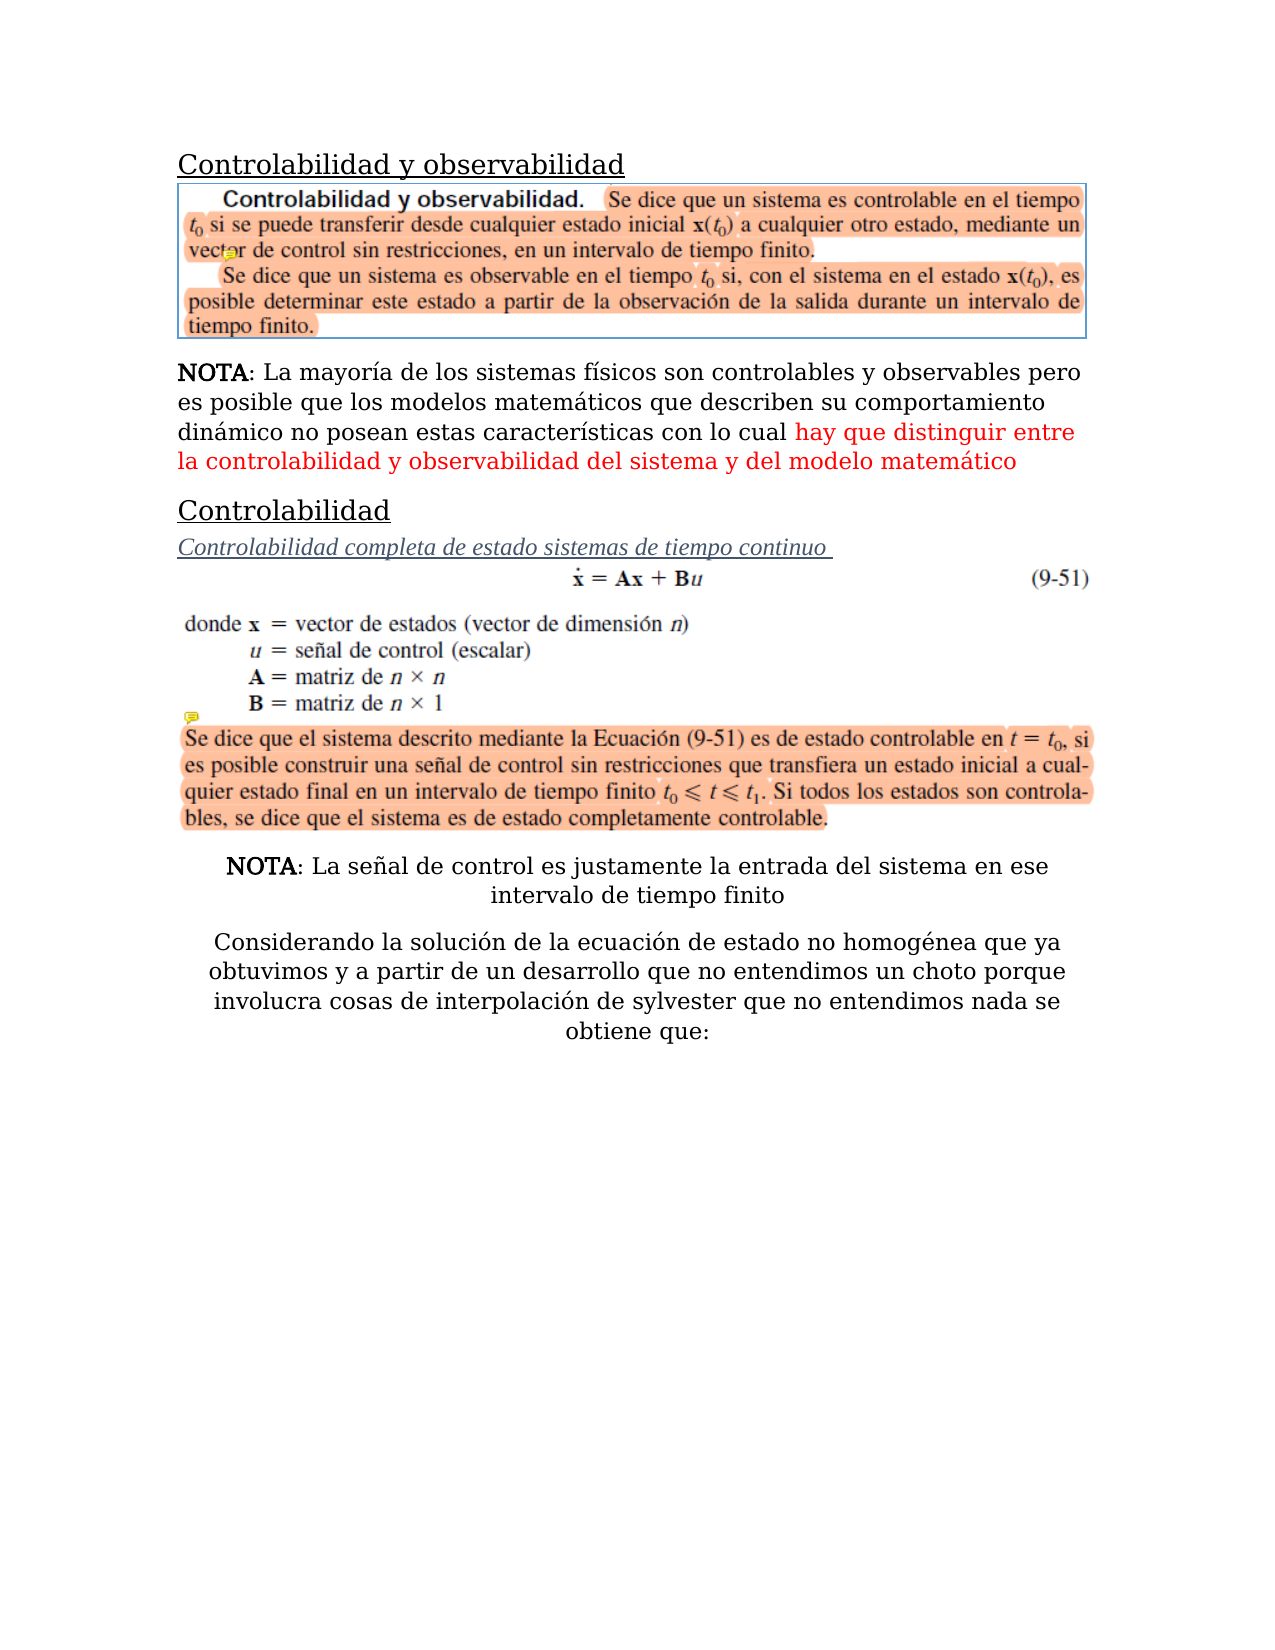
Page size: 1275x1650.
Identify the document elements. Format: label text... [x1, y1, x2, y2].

text NOTA: La señal de control es justamente la entrada del sistema en ese intervalo de tiempo finito [177, 851, 1098, 908]
picture [179, 184, 1085, 337]
subtitle Controlabilidad y observabilidad [177, 148, 1098, 180]
picture [177, 563, 1098, 833]
text NOTA: La mayoría de los sistemas físicos son controlables y observables pero es posible que los modelos matemáticos que describen su comportamiento dinámico no posean estas características con lo cual hay que distinguir entre la controlabilidad y observabilidad del sistema y del modelo matemático [177, 358, 1098, 474]
subtitle Controlabilidad [177, 493, 1098, 526]
subtitle Controlabilidad completa de estado sistemas de tiempo continuo [177, 532, 1098, 561]
text Considerando la solución de la ecuación de estado no homogénea que ya obtuvimos y a partir de un desarrollo que no entendimos un choto porque involucra cosas de interpolación de sylvester que no entendimos nada se obtiene que: [177, 927, 1098, 1044]
